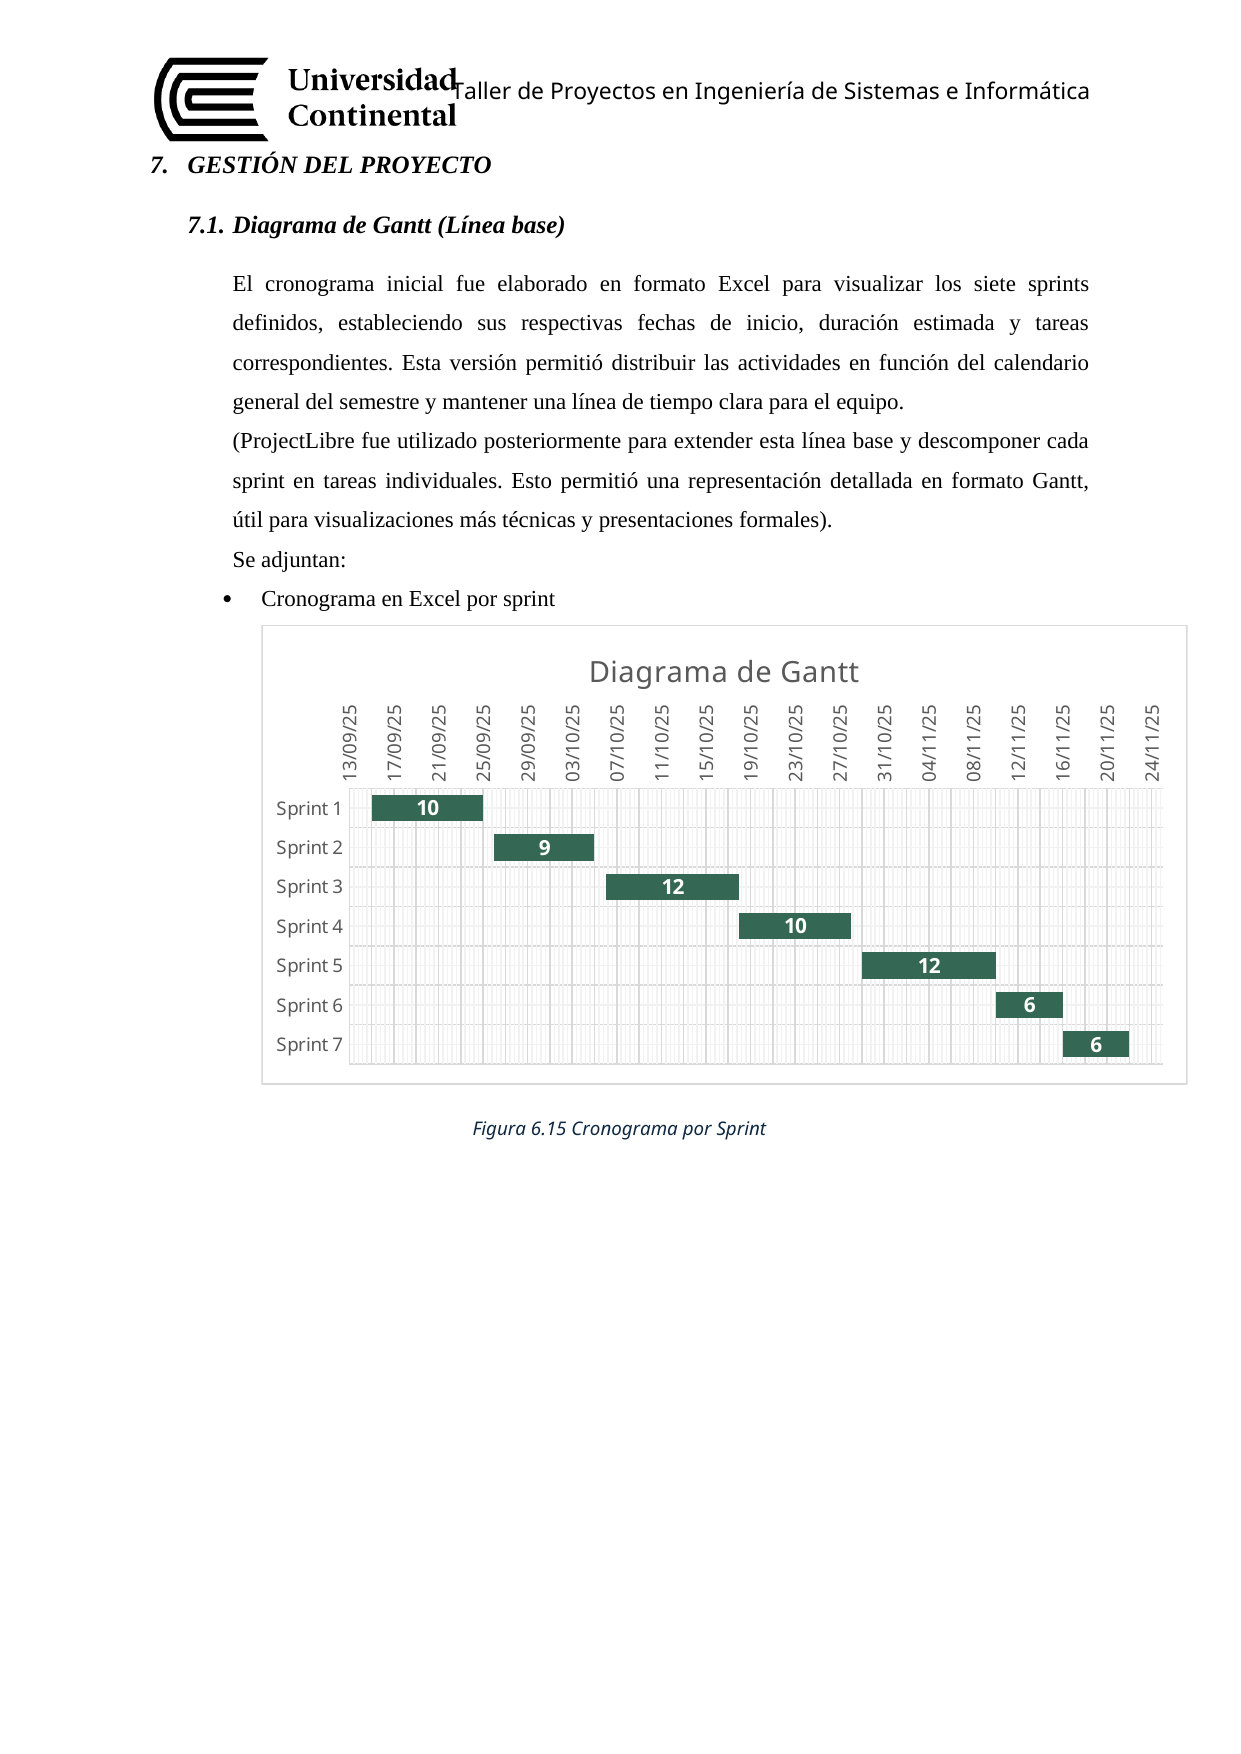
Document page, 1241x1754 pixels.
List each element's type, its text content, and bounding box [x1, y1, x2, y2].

text (ProjectLibre fue utilizado posteriormente para extender esta línea base y descomponer cada sprint en tareas individuales. Esto permitió una representación detallada en formato Gantt, útil para visualizaciones más técnicas y presentaciones formales). [232, 427, 1090, 533]
list Cronograma en Excel por sprint [224, 585, 1090, 612]
text Se adjuntan: [232, 546, 1090, 572]
text El cronograma inicial fue elaborado en formato Excel para visualizar los siete sprints definidos, estableciendo sus respectivas fechas de inicio, duración estimada y tareas correspondientes. Esta versión permitió distribuir las actividades en función del calendario general del semestre y mantener una línea de tiempo clara para el equipo. [232, 269, 1090, 414]
subtitle GESTIÓN DEL PROYECTO [150, 150, 1090, 179]
text Diagrama de Gantt (Línea base) [187, 210, 1090, 238]
picture [150, 54, 461, 144]
